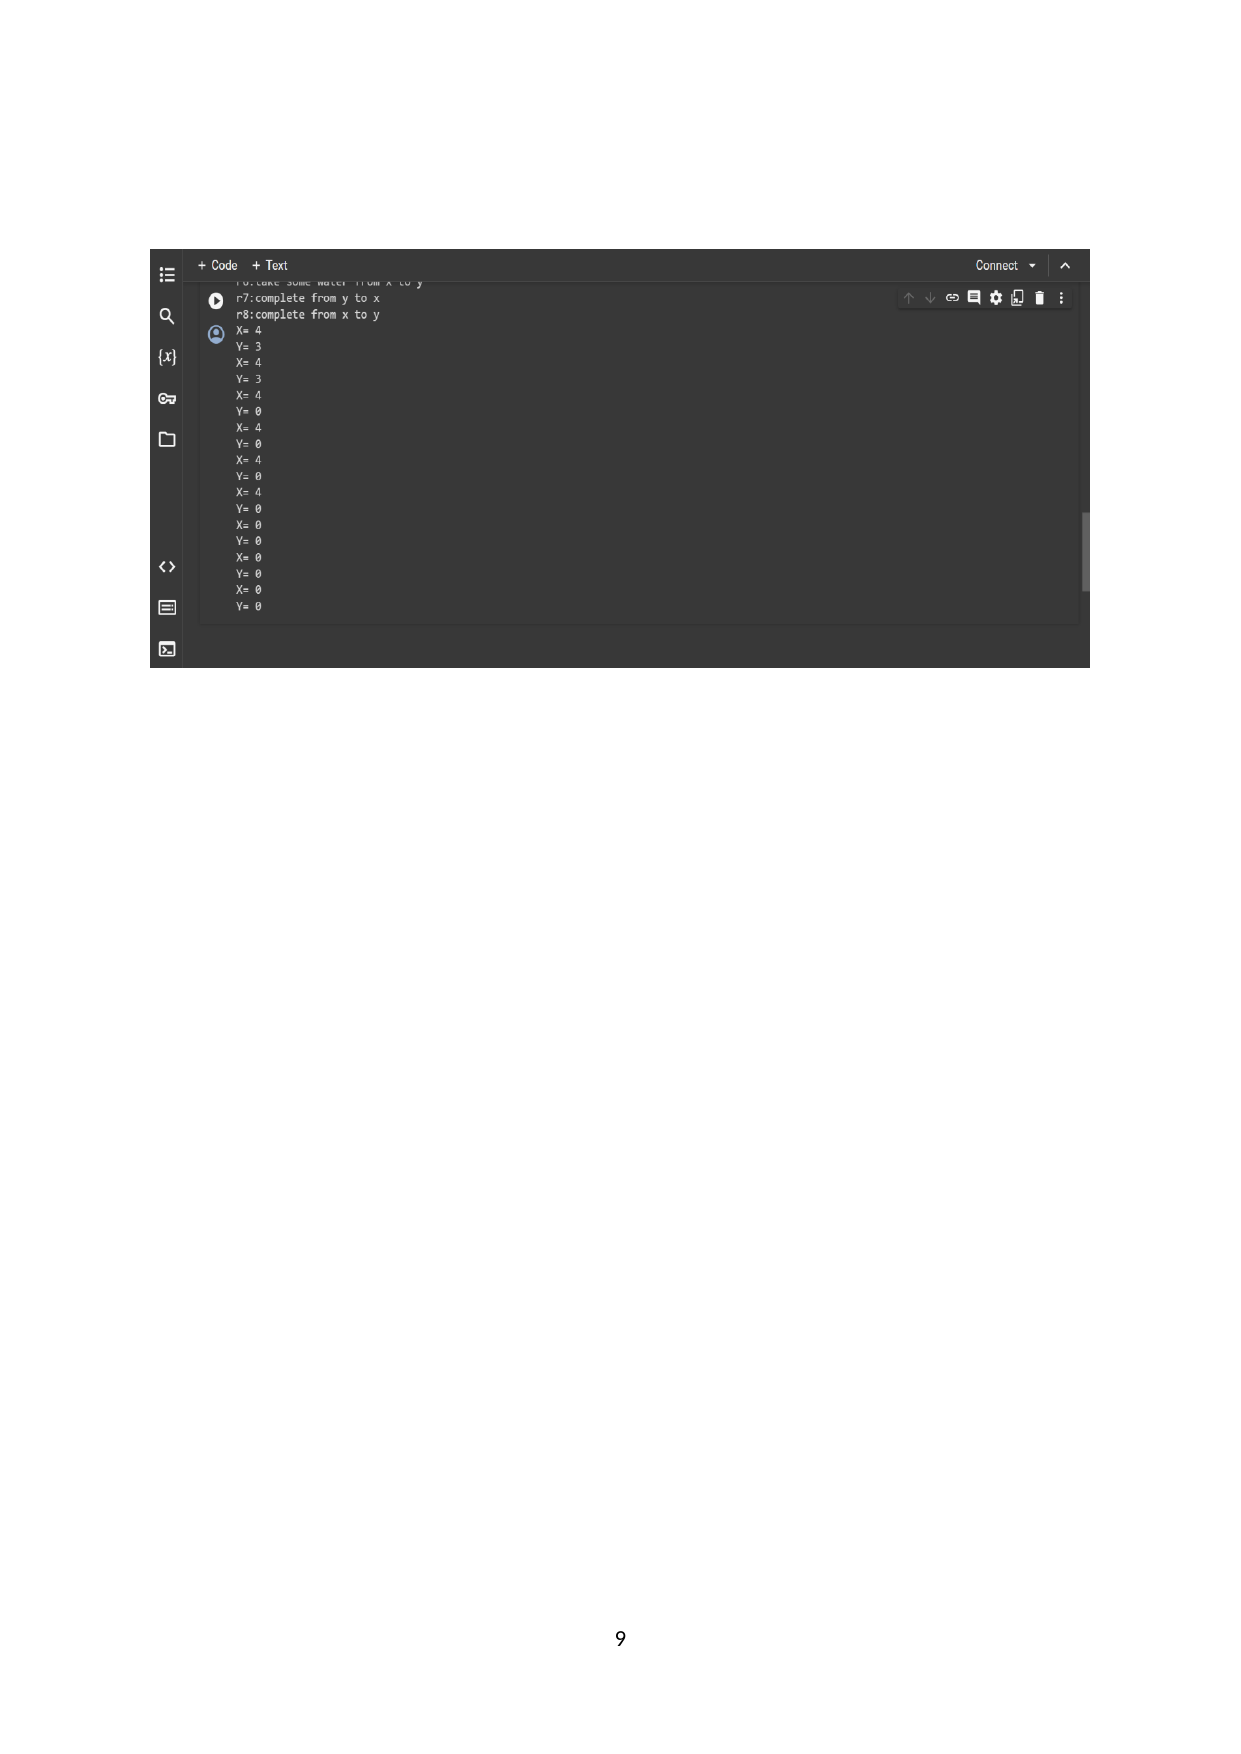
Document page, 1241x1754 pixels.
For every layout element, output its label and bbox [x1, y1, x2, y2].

picture [150, 249, 1090, 668]
